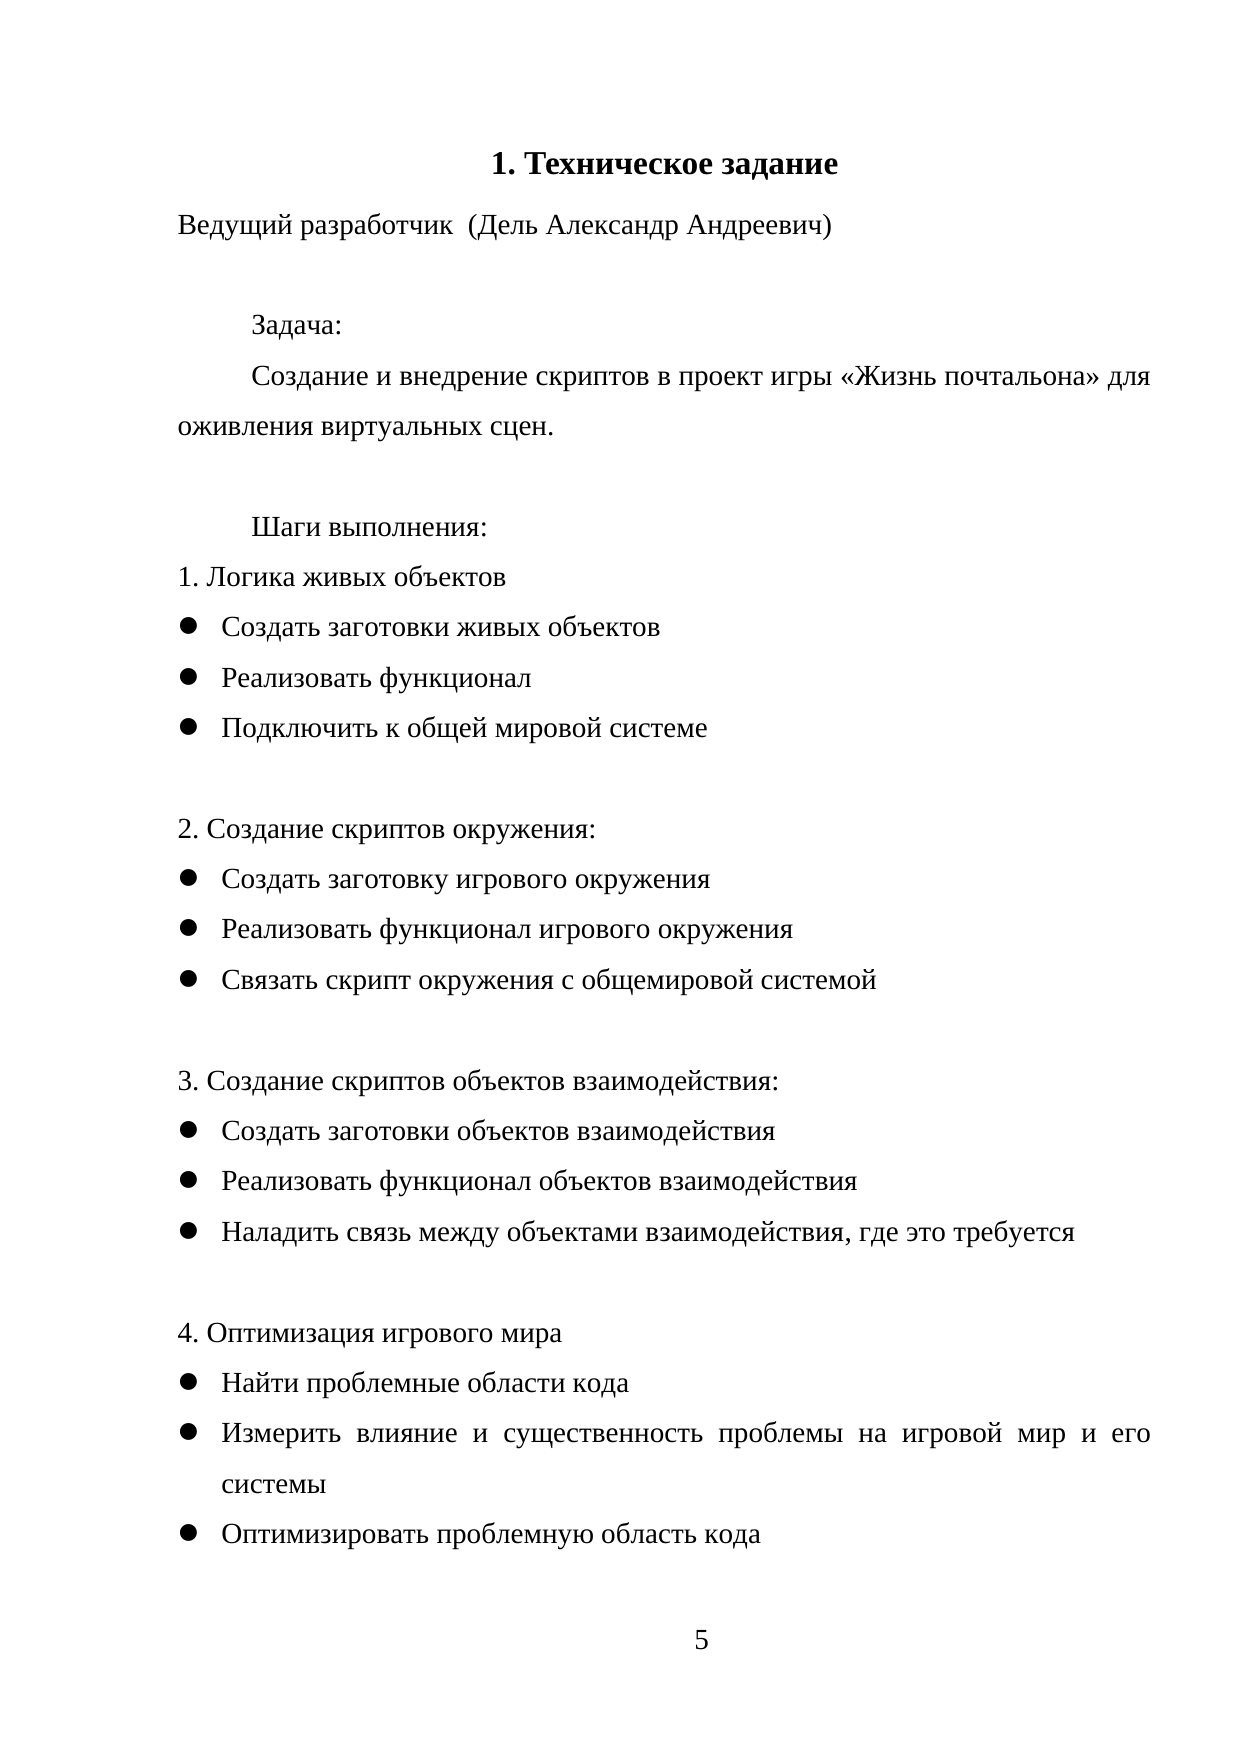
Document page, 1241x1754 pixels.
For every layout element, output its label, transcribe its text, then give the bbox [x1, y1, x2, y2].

text Ведущий разработчик (Дель Александр Андреевич) [177, 207, 1152, 240]
list Реализовать функционал игрового окружения [177, 912, 1152, 945]
list Реализовать функционал [177, 660, 1152, 693]
list Оптимизировать проблемную область кода [177, 1516, 1152, 1550]
list Найти проблемные области кода [177, 1365, 1152, 1399]
subtitle Техническое задание [177, 143, 1152, 181]
list Создание скриптов объектов взаимодействия: [177, 1063, 1152, 1096]
list Реализовать функционал объектов взаимодействия [177, 1163, 1152, 1197]
list Создать заготовку игрового окружения [177, 861, 1152, 895]
list Измерить влияние и существенность проблемы на игровой мир и его системы [177, 1415, 1152, 1499]
list Связать скрипт окружения с общемировой системой [177, 962, 1152, 996]
list Логика живых объектов [177, 559, 1152, 593]
list Создание скриптов окружения: [177, 811, 1152, 844]
list Создать заготовки объектов взаимодействия [177, 1113, 1152, 1147]
text Задача: [177, 307, 1152, 341]
text Шаги выполнения: [177, 509, 1152, 542]
text Создание и внедрение скриптов в проект игры «Жизнь почтальона» для оживления виртуальных сцен. [177, 358, 1152, 442]
list Наладить связь между объектами взаимодействия, где это требуется [177, 1214, 1152, 1248]
list Оптимизация игрового мира [177, 1315, 1152, 1348]
list Создать заготовки живых объектов [177, 609, 1152, 643]
list Подключить к общей мировой системе [177, 710, 1152, 744]
